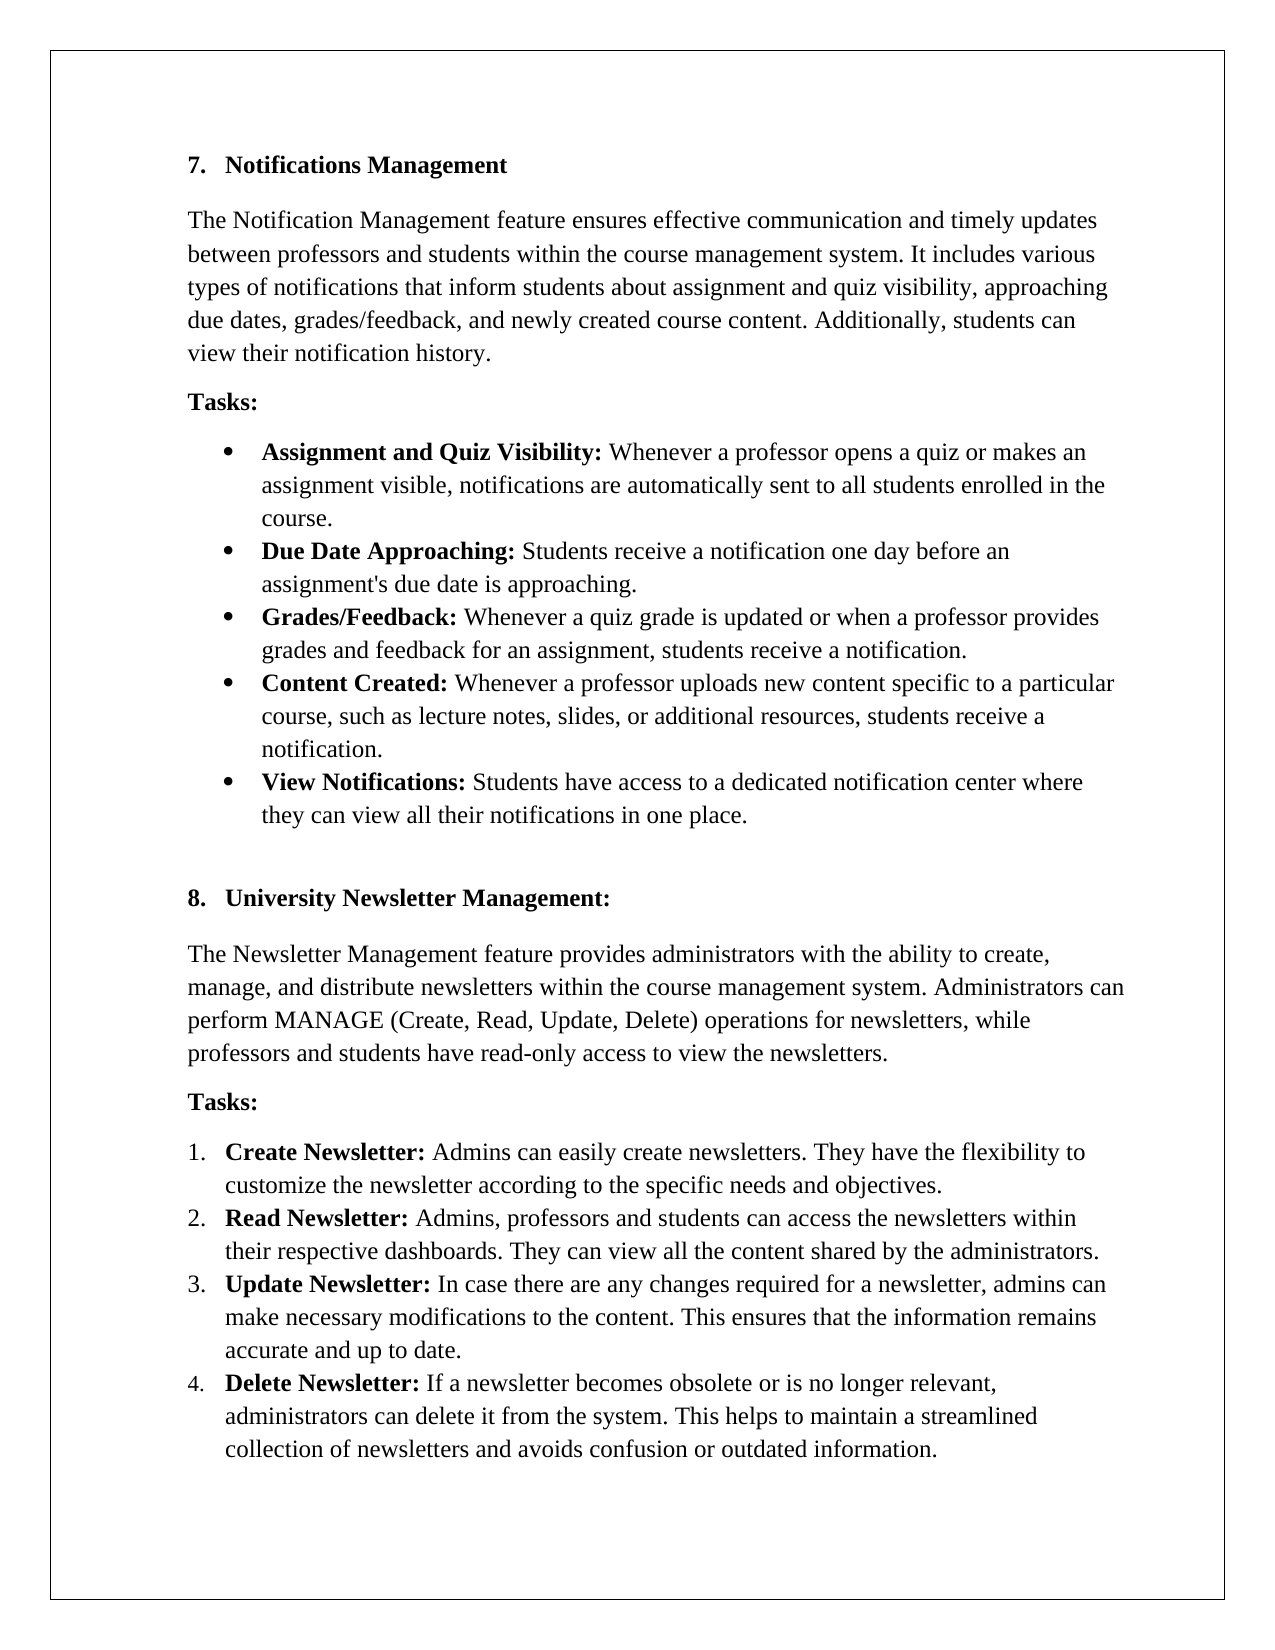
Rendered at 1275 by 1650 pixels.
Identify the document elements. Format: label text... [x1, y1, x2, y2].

list Update Newsletter: In case there are any changes required for a newsletter, admins can make necessary modifications to the content. This ensures that the information remains accurate and up to date. [187, 1269, 1125, 1364]
list Read Newsletter: Admins, professors and students can access the newsletters within their respective dashboards. They can view all the content shared by the administrators. [187, 1203, 1125, 1265]
text Tasks: [187, 387, 1125, 416]
list Grades/Feedback: Whenever a quiz grade is updated or when a professor provides grades and feedback for an assignment, students receive a notification. [224, 602, 1125, 664]
list Content Created: Whenever a professor uploads new content specific to a particular course, such as lecture notes, slides, or additional resources, students receive a notification. [224, 668, 1125, 763]
subtitle Notifications Management [187, 150, 1125, 179]
text Tasks: [187, 1087, 1125, 1116]
list Delete Newsletter: If a newsletter becomes obsolete or is no longer relevant, administrators can delete it from the system. This helps to maintain a streamlined collection of newsletters and avoids confusion or outdated information. [187, 1368, 1125, 1498]
text The Newsletter Management feature provides administrators with the ability to create, manage, and distribute newsletters within the course management system. Administrators can perform MANAGE (Create, Read, Update, Delete) operations for newsletters, while professors and students have read-only access to view the newsletters. [187, 939, 1125, 1066]
list Create Newsletter: Admins can easily create newsletters. They have the flexibility to customize the newsletter according to the specific needs and objectives. [187, 1137, 1125, 1199]
list Due Date Approaching: Students receive a notification one day before an assignment's due date is approaching. [224, 536, 1125, 598]
text The Notification Management feature ensures effective communication and timely updates between professors and students within the course management system. It includes various types of notifications that inform students about assignment and quiz visibility, approaching due dates, grades/feedback, and newly created course content. Additionally, students can view their notification history. [187, 206, 1125, 366]
list View Notifications: Students have access to a dedicated notification center where they can view all their notifications in one place. [224, 767, 1125, 829]
list Assignment and Quiz Visibility: Whenever a professor opens a quiz or makes an assignment visible, notifications are automatically sent to all students enrolled in the course. [224, 437, 1125, 532]
subtitle University Newsletter Management: [187, 883, 1125, 912]
